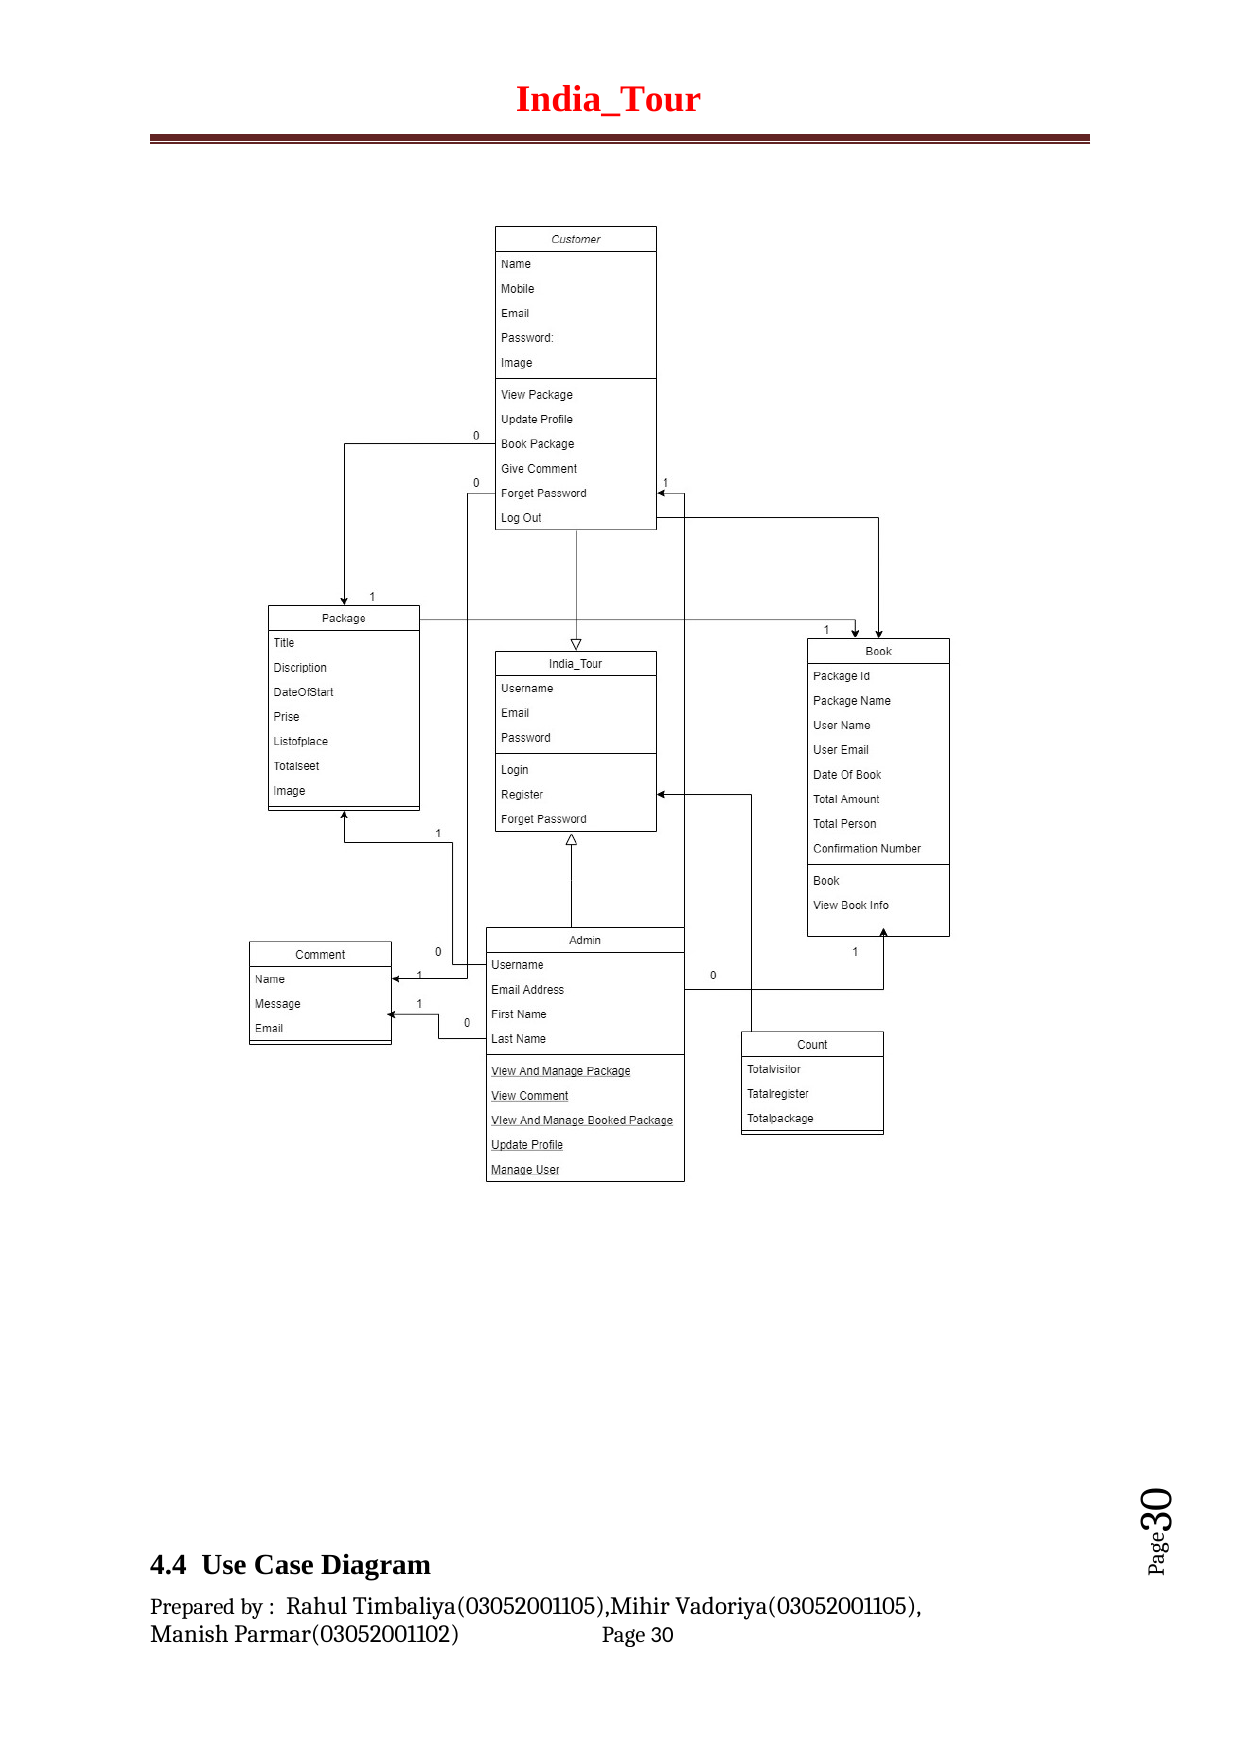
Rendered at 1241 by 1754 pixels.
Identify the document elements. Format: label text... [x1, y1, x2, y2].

text 4.4 Use Case Diagram [150, 1547, 1016, 1581]
picture [150, 171, 1091, 1318]
